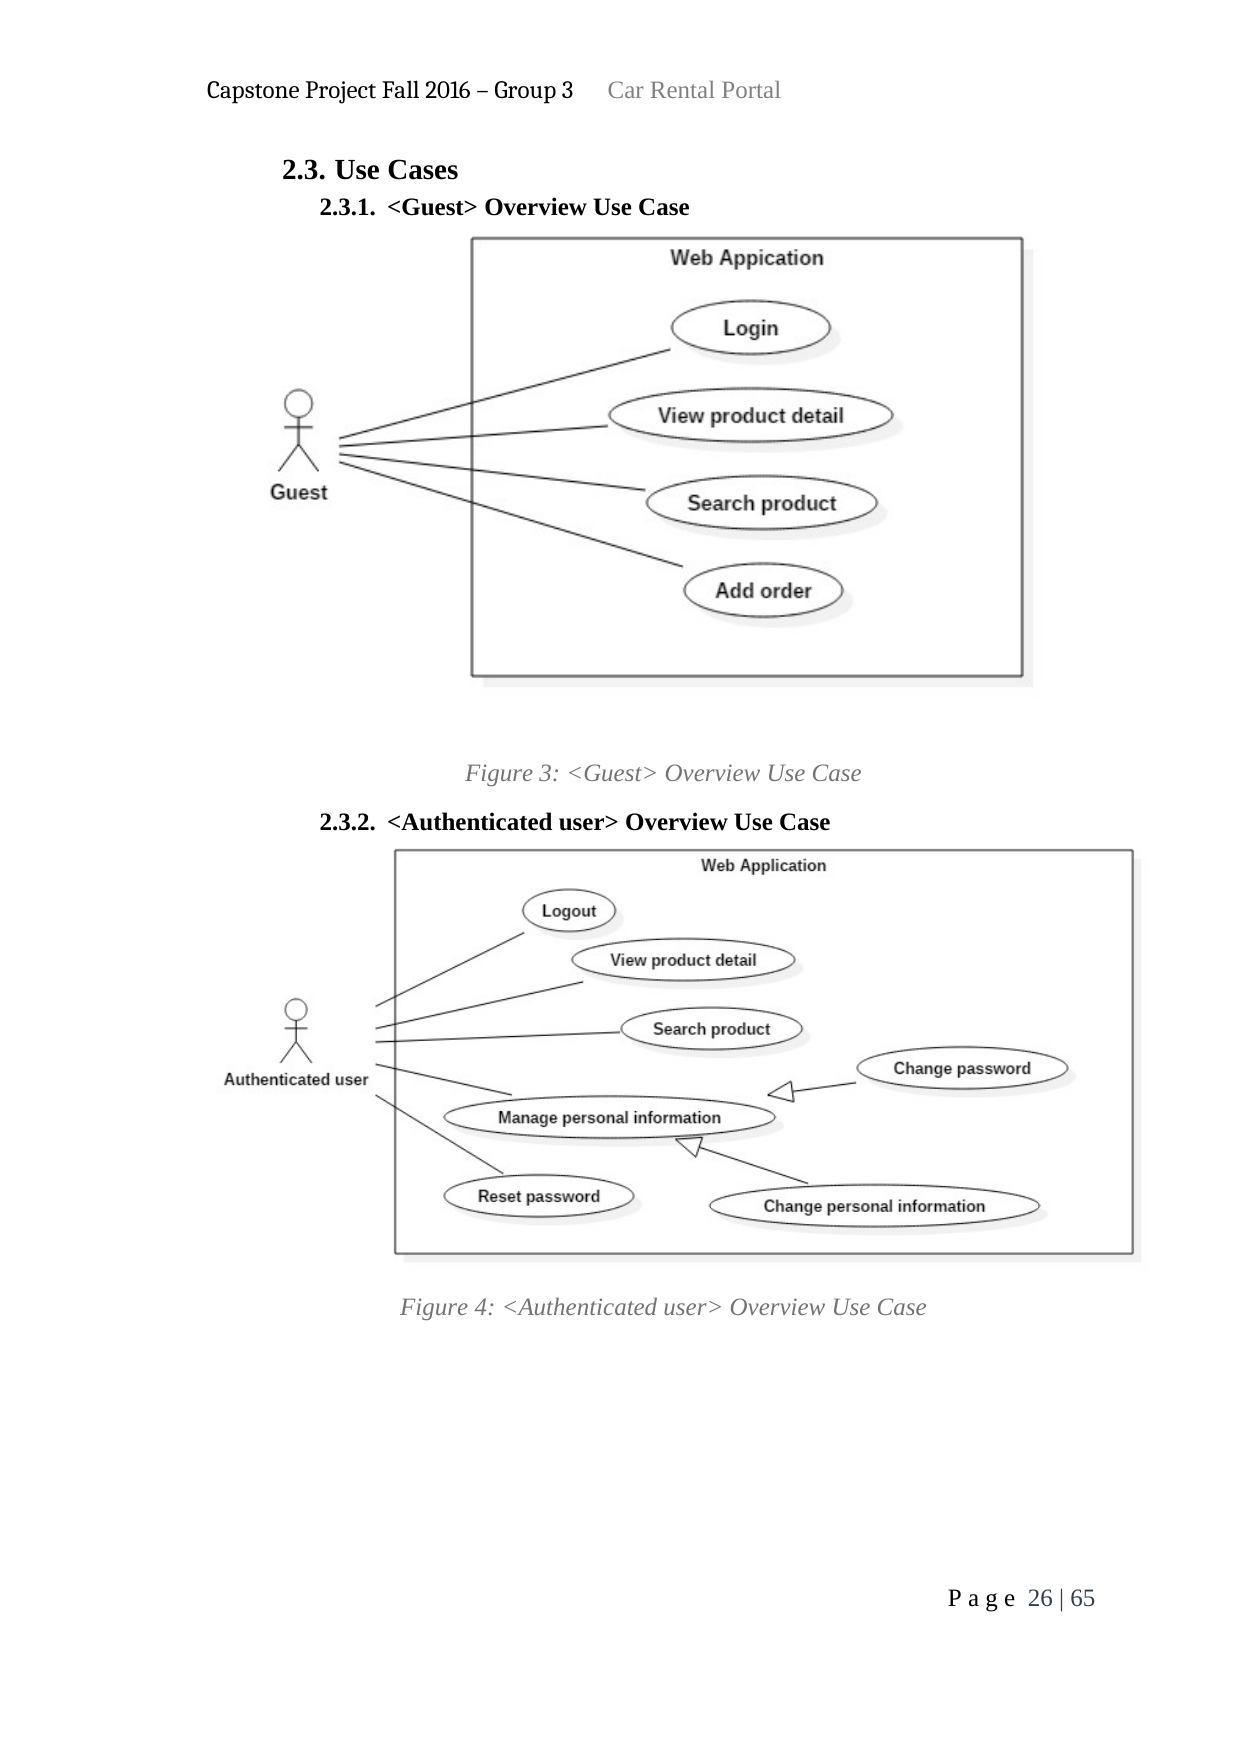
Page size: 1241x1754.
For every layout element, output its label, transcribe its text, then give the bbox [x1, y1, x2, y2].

subtitle Use Cases [282, 152, 1122, 185]
text Figure 3: <Guest> Overview Use Case [207, 758, 1122, 787]
picture [206, 838, 1182, 1273]
subtitle <Authenticated user> Overview Use Case [319, 807, 1122, 836]
picture [244, 223, 1085, 739]
subtitle <Guest> Overview Use Case [319, 192, 1122, 221]
